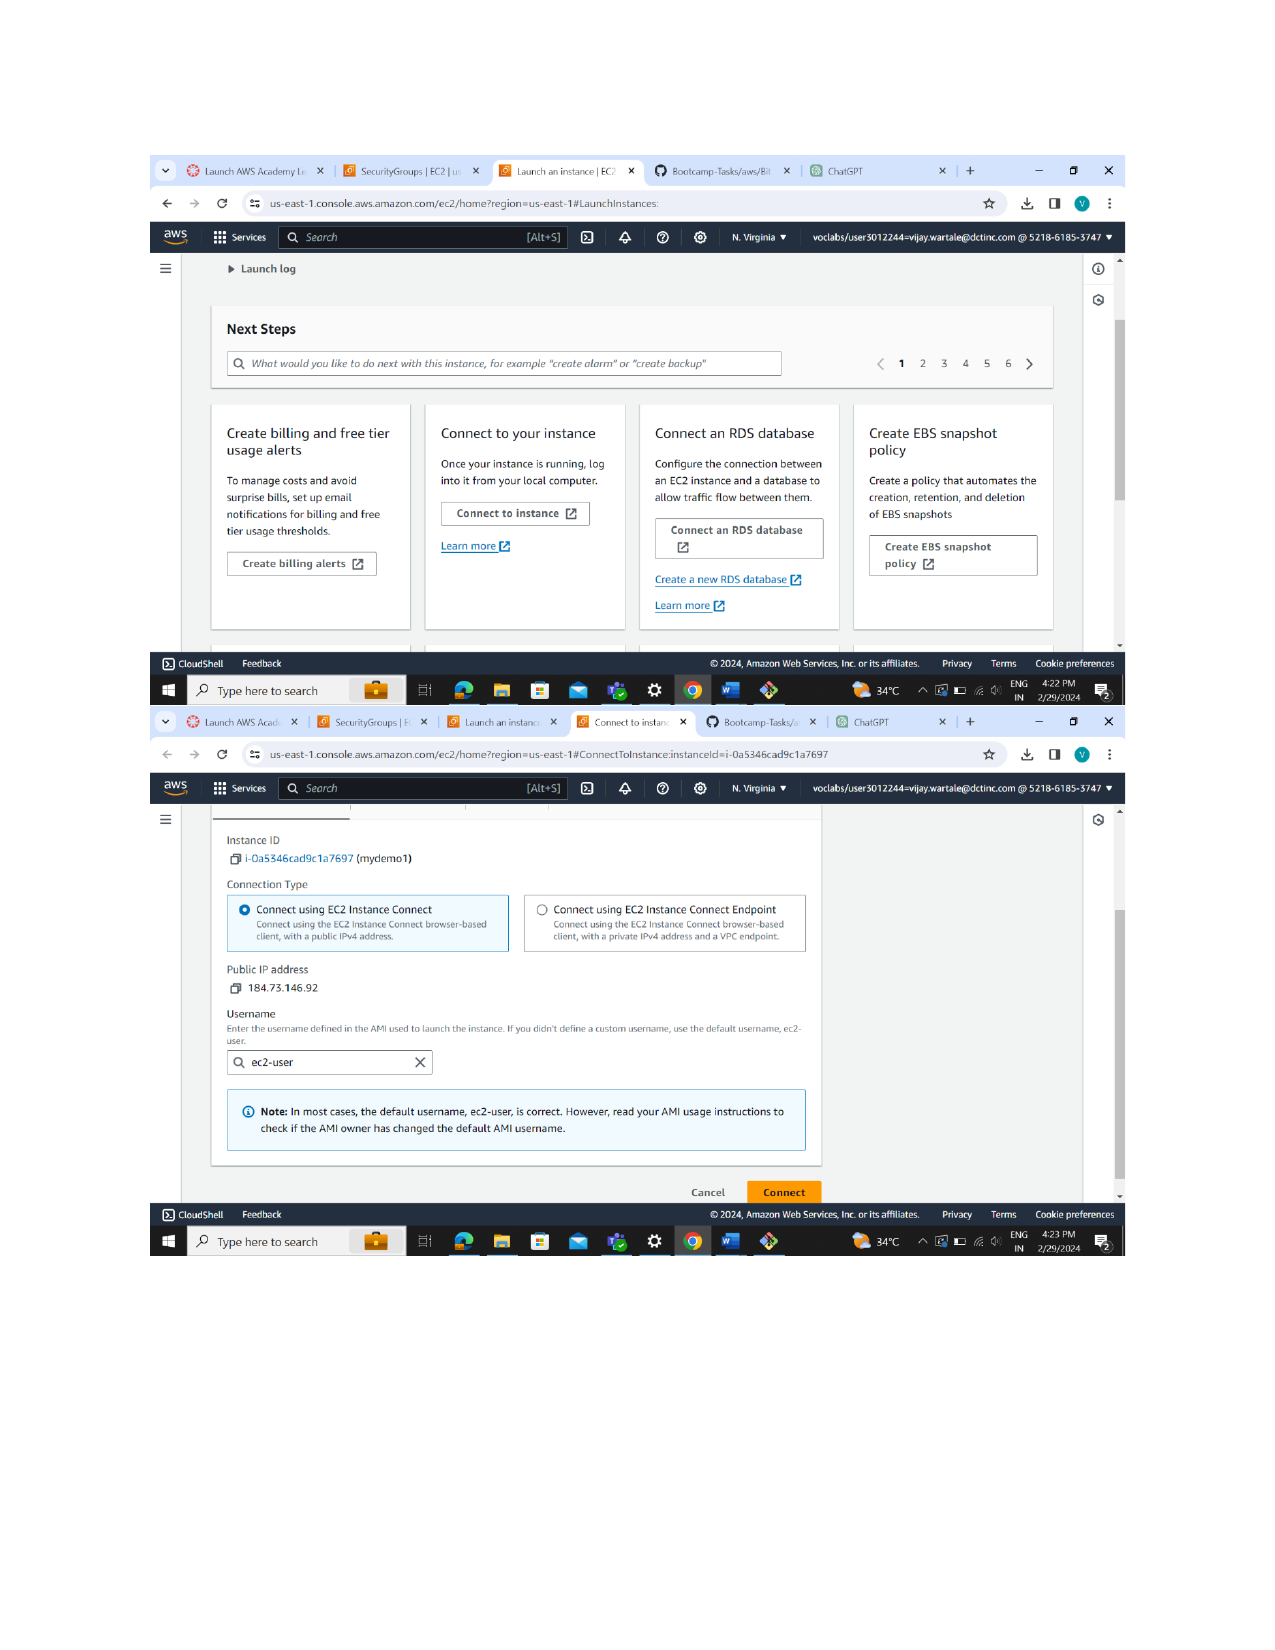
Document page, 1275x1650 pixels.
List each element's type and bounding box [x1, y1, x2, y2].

picture [150, 706, 1125, 1256]
picture [150, 155, 1125, 705]
